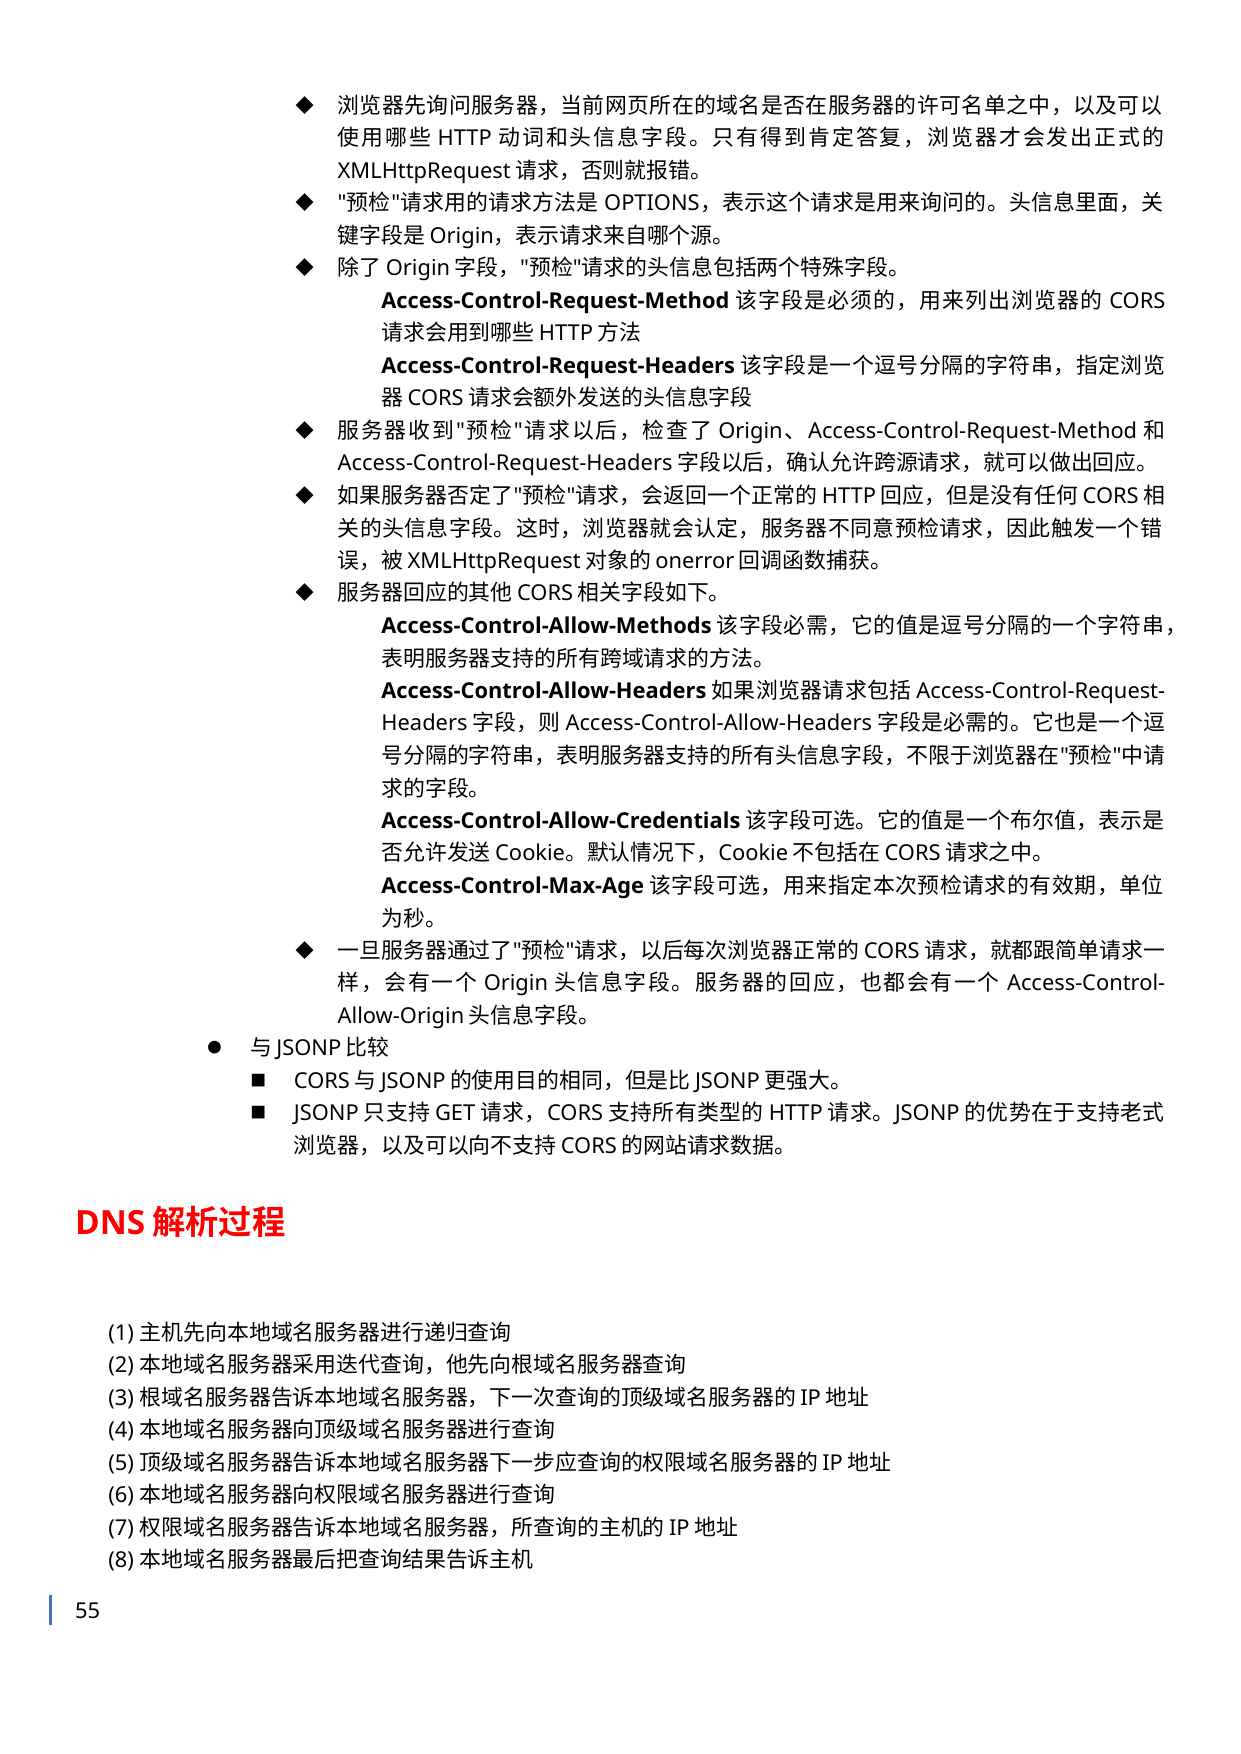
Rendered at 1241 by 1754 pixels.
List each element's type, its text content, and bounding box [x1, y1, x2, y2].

text (2) 本地域名服务器采用迭代查询，他先向根域名服务器查询 [97, 1347, 1165, 1379]
text (5) 顶级域名服务器告诉本地域名服务器下一步应查询的权限域名服务器的IP地址 [97, 1444, 1165, 1477]
text Access-Control-Max-Age该字段可选，用来指定本次预检请求的有效期，单位为秒。 [381, 868, 1165, 933]
list 浏览器先询问服务器，当前网页所在的域名是否在服务器的许可名单之中，以及可以使用哪些HTTP动词和头信息字段。只有得到肯定答复，浏览器才会发出正式的XMLHttpRequest请求，否则就报错。 [294, 88, 1165, 185]
text Access-Control-Request-Headers该字段是一个逗号分隔的字符串，指定浏览器CORS请求会额外发送的头信息字段 [381, 348, 1165, 413]
list CORS与JSONP的使用目的相同，但是比JSONP更强大。 [250, 1063, 1165, 1095]
text (8) 本地域名服务器最后把查询结果告诉主机 [97, 1542, 1165, 1574]
text (4) 本地域名服务器向顶级域名服务器进行查询 [97, 1412, 1165, 1444]
list "预检"请求用的请求方法是OPTIONS，表示这个请求是用来询问的。头信息里面，关键字段是Origin，表示请求来自哪个源。 [294, 185, 1165, 250]
text (7) 权限域名服务器告诉本地域名服务器，所查询的主机的IP地址 [97, 1509, 1165, 1542]
text Access-Control-Allow-Headers如果浏览器请求包括Access-Control-Request-Headers字段，则Access-Control-Allow-Headers字段是必需的。它也是一个逗号分隔的字符串，表明服务器支持的所有头信息字段，不限于浏览器在"预检"中请求的字段。 [381, 673, 1165, 803]
text (3) 根域名服务器告诉本地域名服务器，下一次查询的顶级域名服务器的IP地址 [97, 1379, 1165, 1412]
list 服务器收到"预检"请求以后，检查了Origin、Access-Control-Request-Method和Access-Control-Request-Headers字段以后，确认允许跨源请求，就可以做出回应。 [294, 413, 1165, 478]
text Access-Control-Allow-Methods该字段必需，它的值是逗号分隔的一个字符串，表明服务器支持的所有跨域请求的方法。 [381, 608, 1165, 673]
list 除了Origin字段，"预检"请求的头信息包括两个特殊字段。 [294, 250, 1165, 283]
text Access-Control-Request-Method该字段是必须的，用来列出浏览器的CORS请求会用到哪些HTTP方法 [381, 283, 1165, 348]
subtitle DNS解析过程 [75, 1187, 1165, 1252]
list 如果服务器否定了"预检"请求，会返回一个正常的HTTP回应，但是没有任何CORS相关的头信息字段。这时，浏览器就会认定，服务器不同意预检请求，因此触发一个错误，被XMLHttpRequest对象的onerror回调函数捕获。 [294, 478, 1165, 575]
text (1) 主机先向本地域名服务器进行递归查询 [97, 1314, 1165, 1347]
list 服务器回应的其他CORS相关字段如下。 [294, 575, 1165, 608]
list JSONP只支持GET请求，CORS支持所有类型的HTTP请求。JSONP的优势在于支持老式浏览器，以及可以向不支持CORS的网站请求数据。 [250, 1095, 1165, 1160]
list 与JSONP比较 [206, 1030, 1165, 1063]
list 一旦服务器通过了"预检"请求，以后每次浏览器正常的CORS请求，就都跟简单请求一样，会有一个Origin头信息字段。服务器的回应，也都会有一个Access-Control-Allow-Origin头信息字段。 [294, 933, 1165, 1030]
text (6) 本地域名服务器向权限域名服务器进行查询 [97, 1477, 1165, 1509]
text Access-Control-Allow-Credentials该字段可选。它的值是一个布尔值，表示是否允许发送Cookie。默认情况下，Cookie不包括在CORS请求之中。 [381, 803, 1165, 868]
